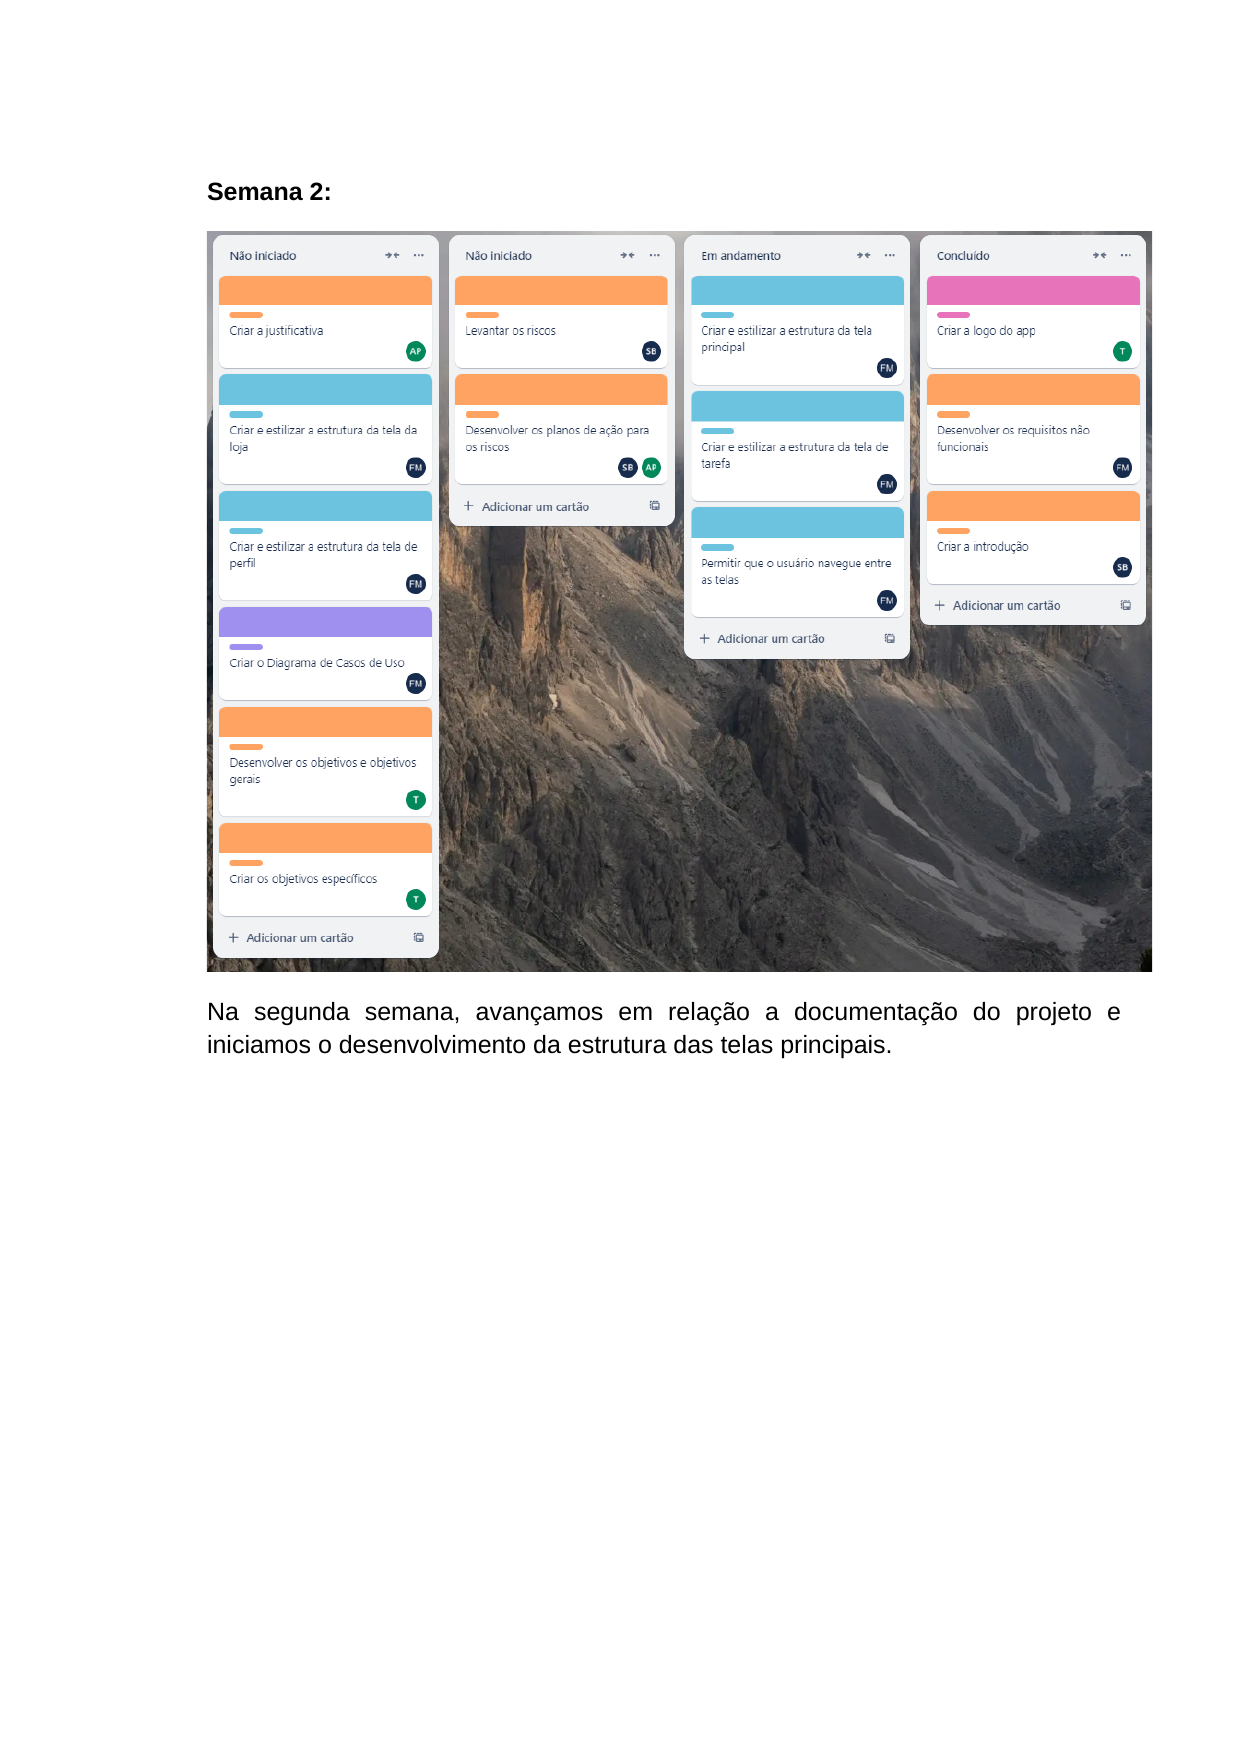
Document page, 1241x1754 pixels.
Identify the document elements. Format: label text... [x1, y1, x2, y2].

text Na segunda semana, avançamos em relação a documentação do projeto e iniciamos o desenvolvimento da estrutura das telas principais. [207, 997, 1122, 1058]
text Semana 2: [207, 177, 1122, 206]
picture [206, 231, 1153, 972]
